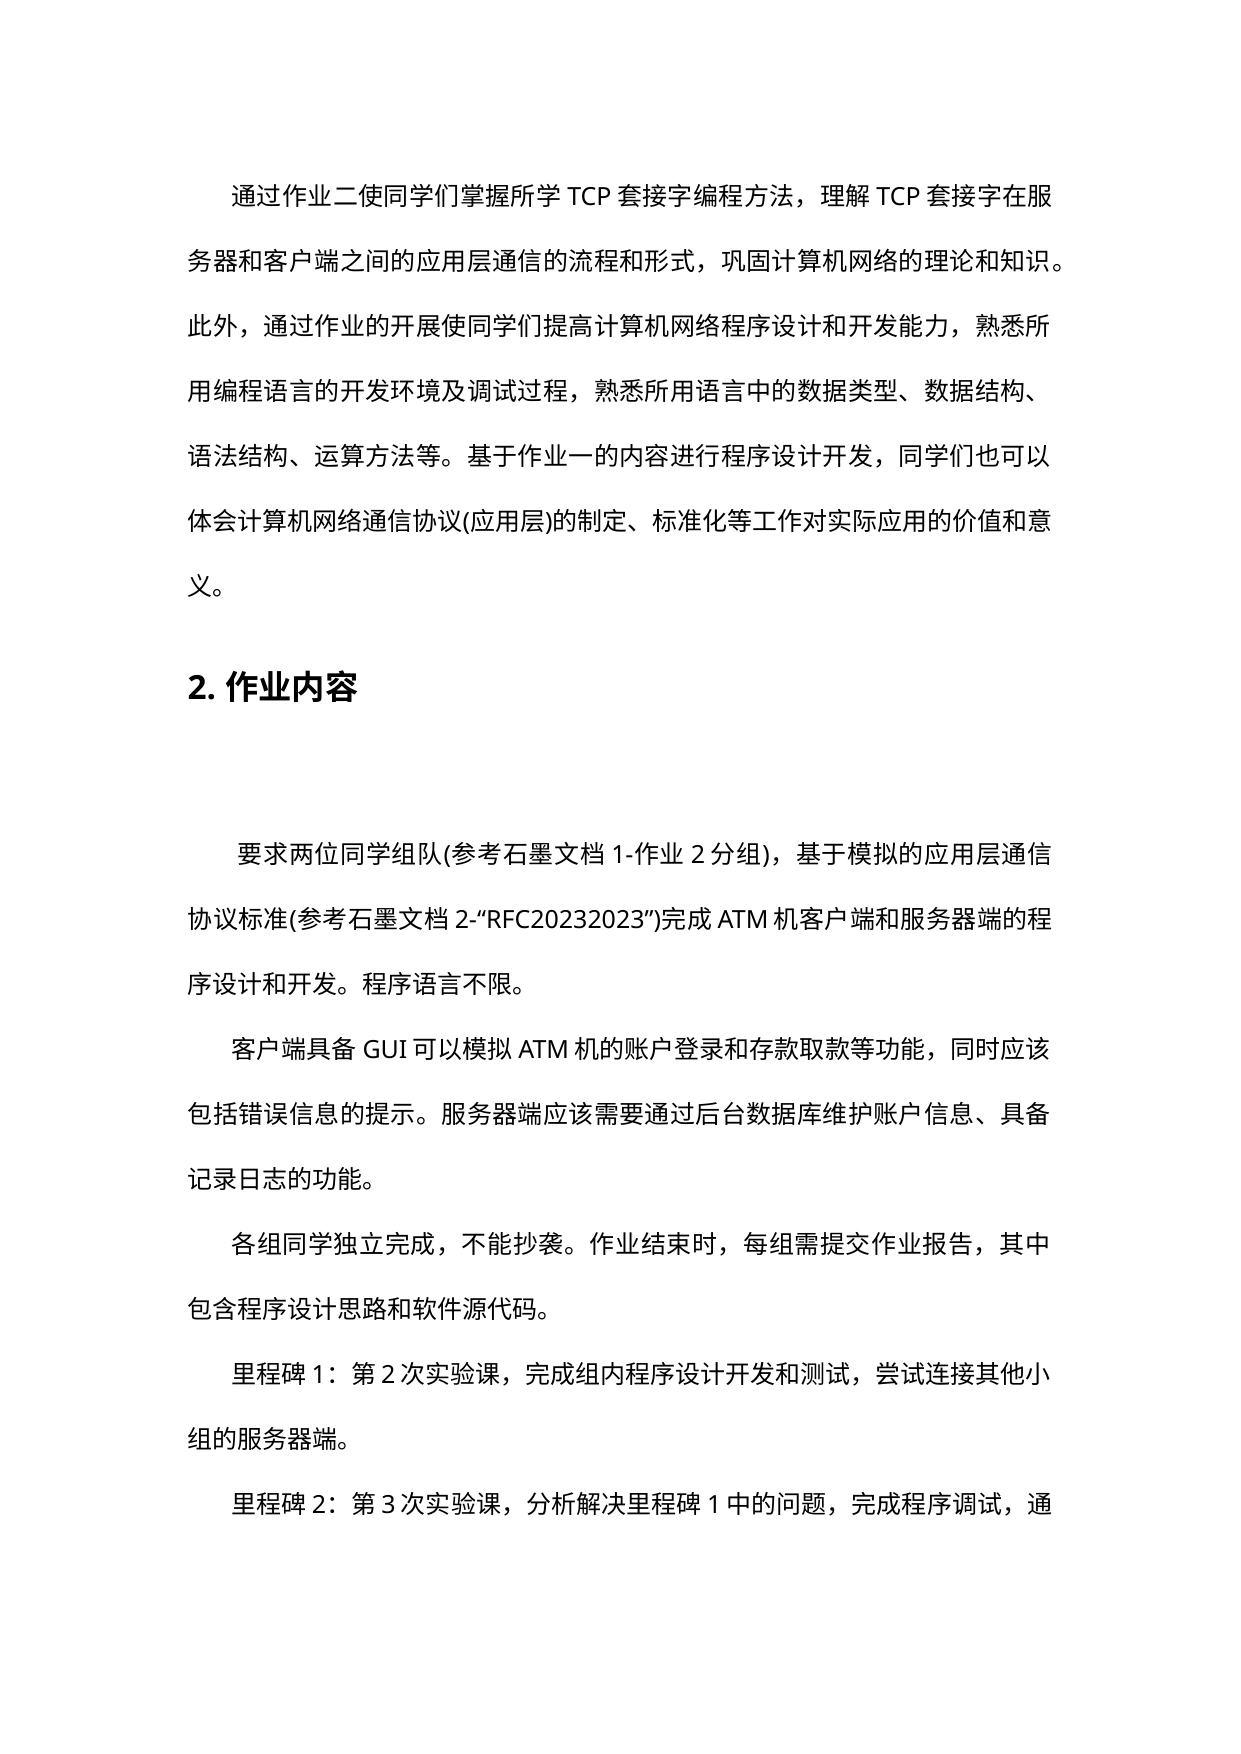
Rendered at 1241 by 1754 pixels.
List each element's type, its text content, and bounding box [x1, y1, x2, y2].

text 客户端具备GUI可以模拟ATM机的账户登录和存款取款等功能，同时应该包括错误信息的提示。服务器端应该需要通过后台数据库维护账户信息、具备记录日志的功能。 [187, 1015, 1053, 1210]
text 要求两位同学组队(参考石墨文档1-作业2分组)，基于模拟的应用层通信协议标准(参考石墨文档2-“RFC20232023”)完成ATM机客户端和服务器端的程序设计和开发。程序语言不限。 [187, 820, 1053, 1015]
subtitle 作业内容 [187, 652, 1053, 717]
text 各组同学独立完成，不能抄袭。作业结束时，每组需提交作业报告，其中包含程序设计思路和软件源代码。 [187, 1210, 1053, 1340]
text 通过作业二使同学们掌握所学TCP套接字编程方法，理解TCP套接字在服务器和客户端之间的应用层通信的流程和形式，巩固计算机网络的理论和知识。此外，通过作业的开展使同学们提高计算机网络程序设计和开发能力，熟悉所用编程语言的开发环境及调试过程，熟悉所用语言中的数据类型、数据结构、语法结构、运算方法等。基于作业一的内容进行程序设计开发，同学们也可以体会计算机网络通信协议(应用层)的制定、标准化等工作对实际应用的价值和意义。 [187, 162, 1053, 617]
text 里程碑1：第2次实验课，完成组内程序设计开发和测试，尝试连接其他小组的服务器端。 [187, 1340, 1053, 1470]
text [187, 1470, 1053, 1535]
